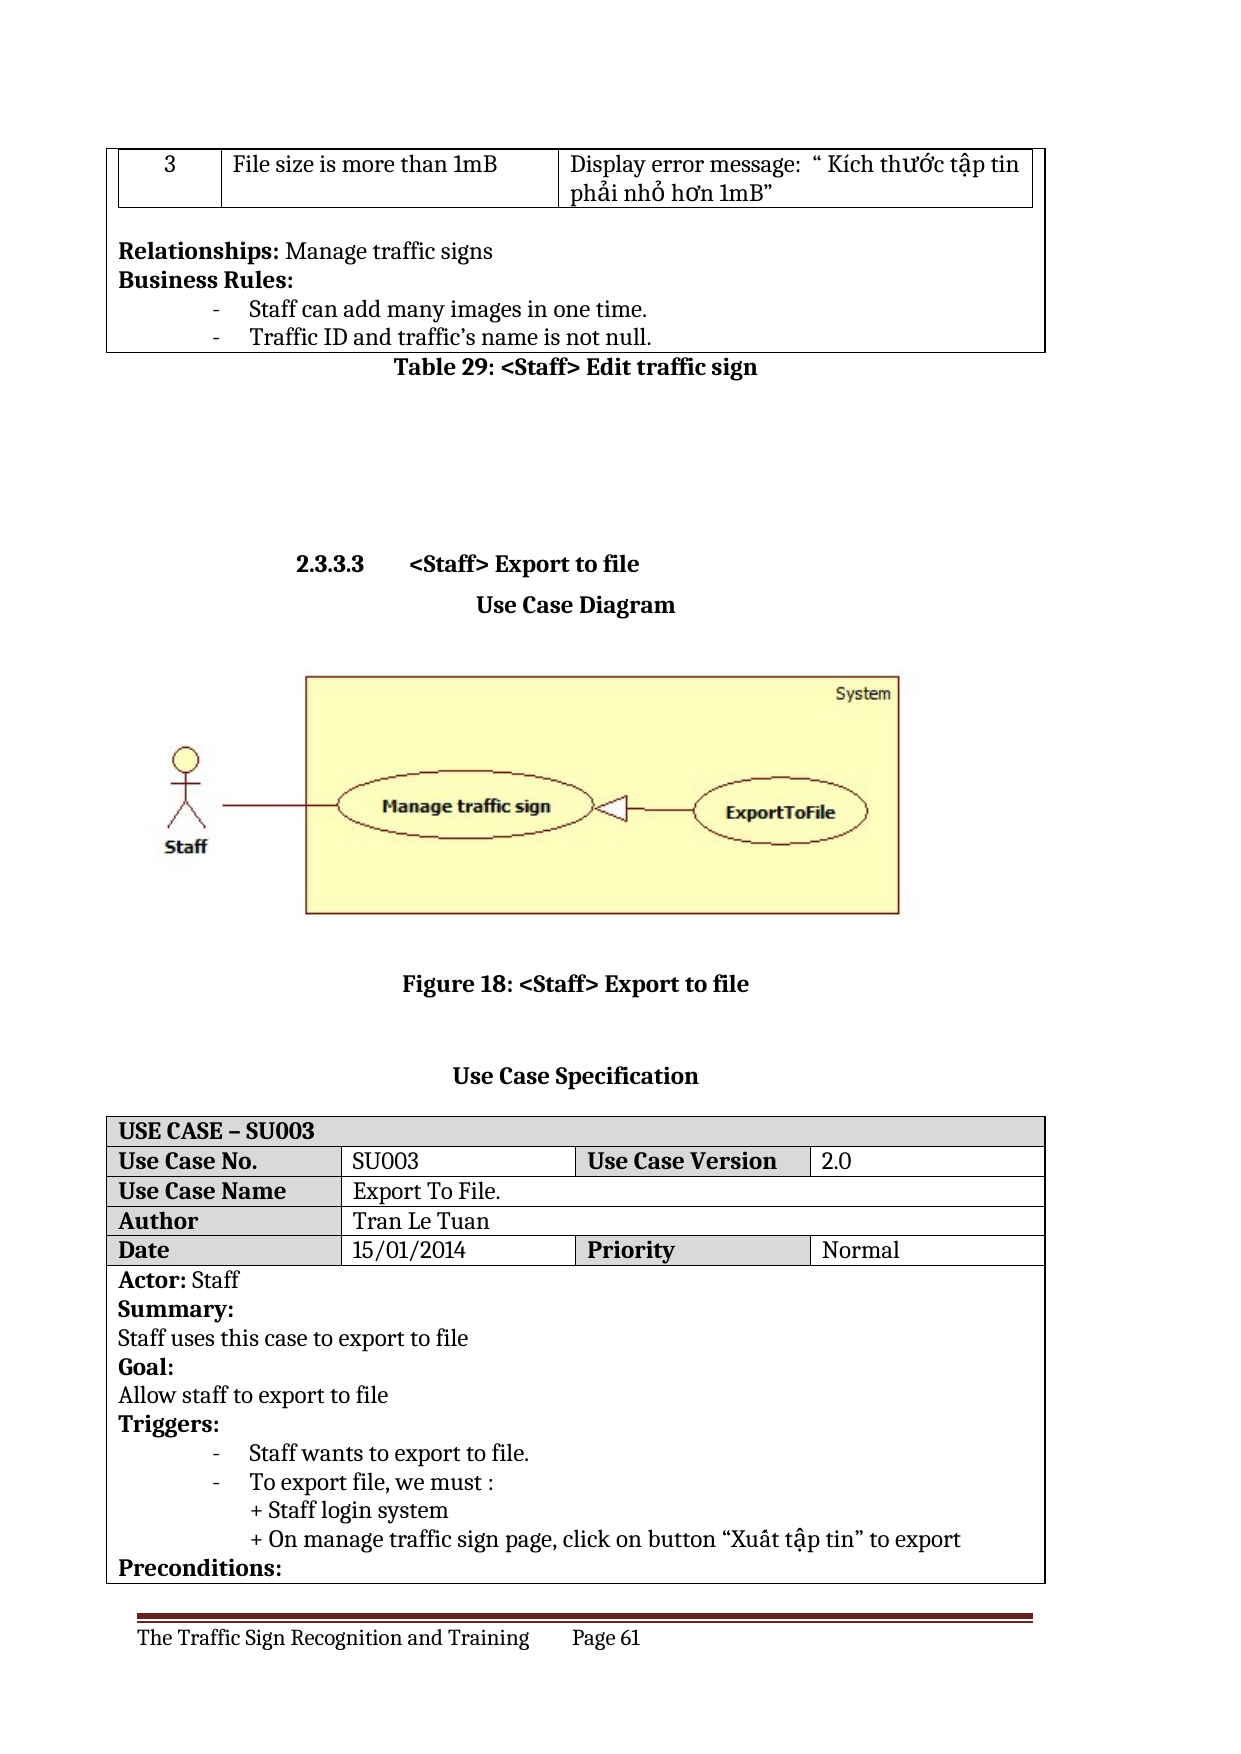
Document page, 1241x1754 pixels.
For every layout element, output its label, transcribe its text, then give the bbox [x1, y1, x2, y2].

table_cell Normal [811, 1236, 1044, 1265]
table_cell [107, 1266, 1044, 1582]
table_cell Export To File. [342, 1177, 1044, 1206]
table_cell Author [107, 1207, 341, 1235]
subtitle Use Case Diagram [118, 591, 1033, 620]
table_cell Priority [576, 1236, 810, 1265]
table_cell Date [107, 1236, 341, 1265]
table_cell SU003 [342, 1147, 575, 1176]
text Table 29: <Staff> Edit traffic sign [118, 353, 1033, 382]
subtitle <Staff> Export to file [296, 550, 1033, 579]
table_cell Use Case Version [576, 1147, 810, 1176]
text Figure 18: <Staff> Export to file [118, 970, 1033, 999]
table_cell Use Case No. [107, 1147, 341, 1176]
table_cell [107, 149, 1044, 352]
table_cell 2.0 [811, 1147, 1044, 1176]
picture [118, 645, 931, 946]
table_cell Tran Le Tuan [342, 1207, 1044, 1235]
table_cell Use Case Name [107, 1177, 341, 1206]
table_header USE CASE – SU003 [107, 1117, 1044, 1146]
table_cell 15/01/2014 [342, 1236, 575, 1265]
subtitle Use Case Specification [118, 1062, 1033, 1091]
